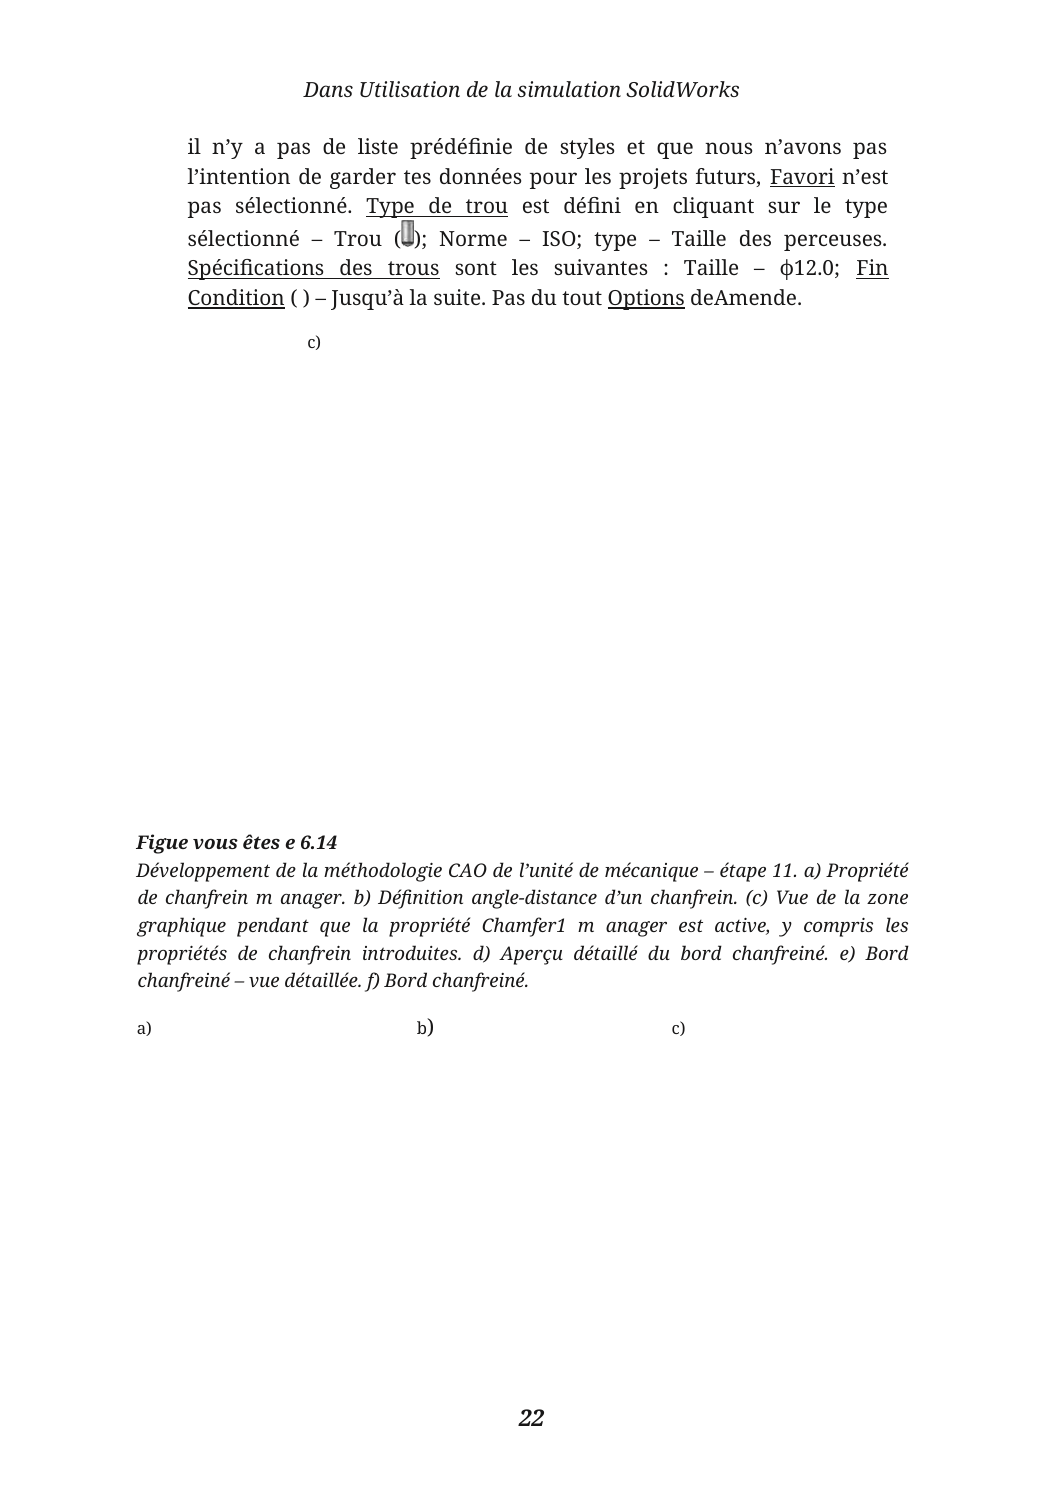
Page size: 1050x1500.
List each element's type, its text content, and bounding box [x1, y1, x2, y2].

subtitle Figue vous êtes e 6.14 [136, 829, 913, 855]
text c) [307, 331, 913, 353]
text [162, 132, 888, 311]
picture [401, 220, 414, 247]
text Développement de la méthodologie CAO de l’unité de mécanique – étape 11. a) Propriété de chanfrein m anager. b) Définition angle-distance d’un chanfrein. (c) Vue de la zone graphique pendant que la propriété Chamfer1 m anager est active, y compris les propriétés de chanfrein introduites. d) Aperçu détaillé du bord chanfreiné. e) Bord chanfreiné – vue détaillée. f) Bord chanfreiné. [136, 857, 911, 993]
text a) b) c) [137, 1012, 913, 1040]
